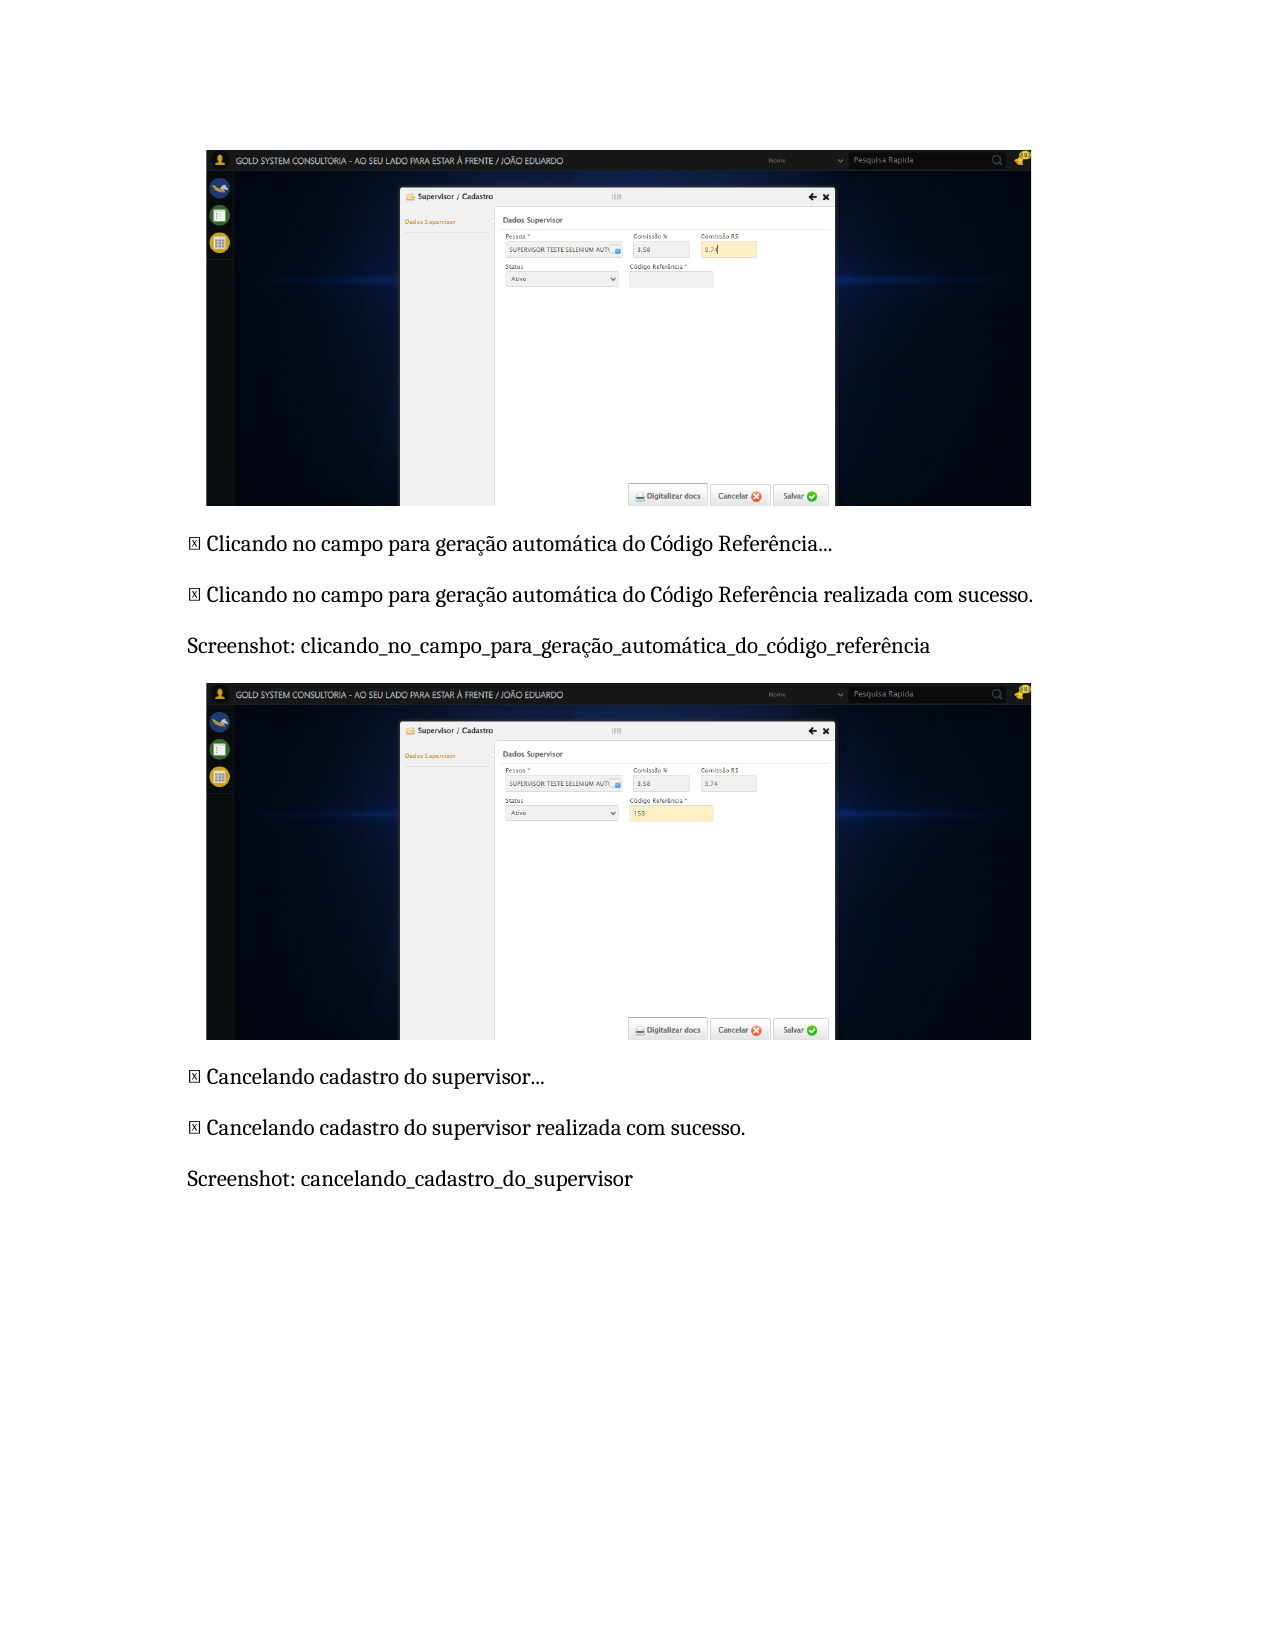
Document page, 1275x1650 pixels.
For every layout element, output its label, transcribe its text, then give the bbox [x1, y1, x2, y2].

text ✅ Cancelando cadastro do supervisor realizada com sucesso. [187, 1115, 1087, 1141]
text Screenshot: cancelando_cadastro_do_supervisor [187, 1166, 1087, 1192]
text ✅ Clicando no campo para geração automática do Código Referência realizada com sucesso. [187, 581, 1087, 608]
picture [206, 150, 1032, 506]
picture [206, 683, 1032, 1040]
text 🔄 Clicando no campo para geração automática do Código Referência... [187, 530, 1087, 557]
text 🔄 Cancelando cadastro do supervisor... [187, 1064, 1087, 1090]
text Screenshot: clicando_no_campo_para_geração_automática_do_código_referência [187, 632, 1087, 659]
